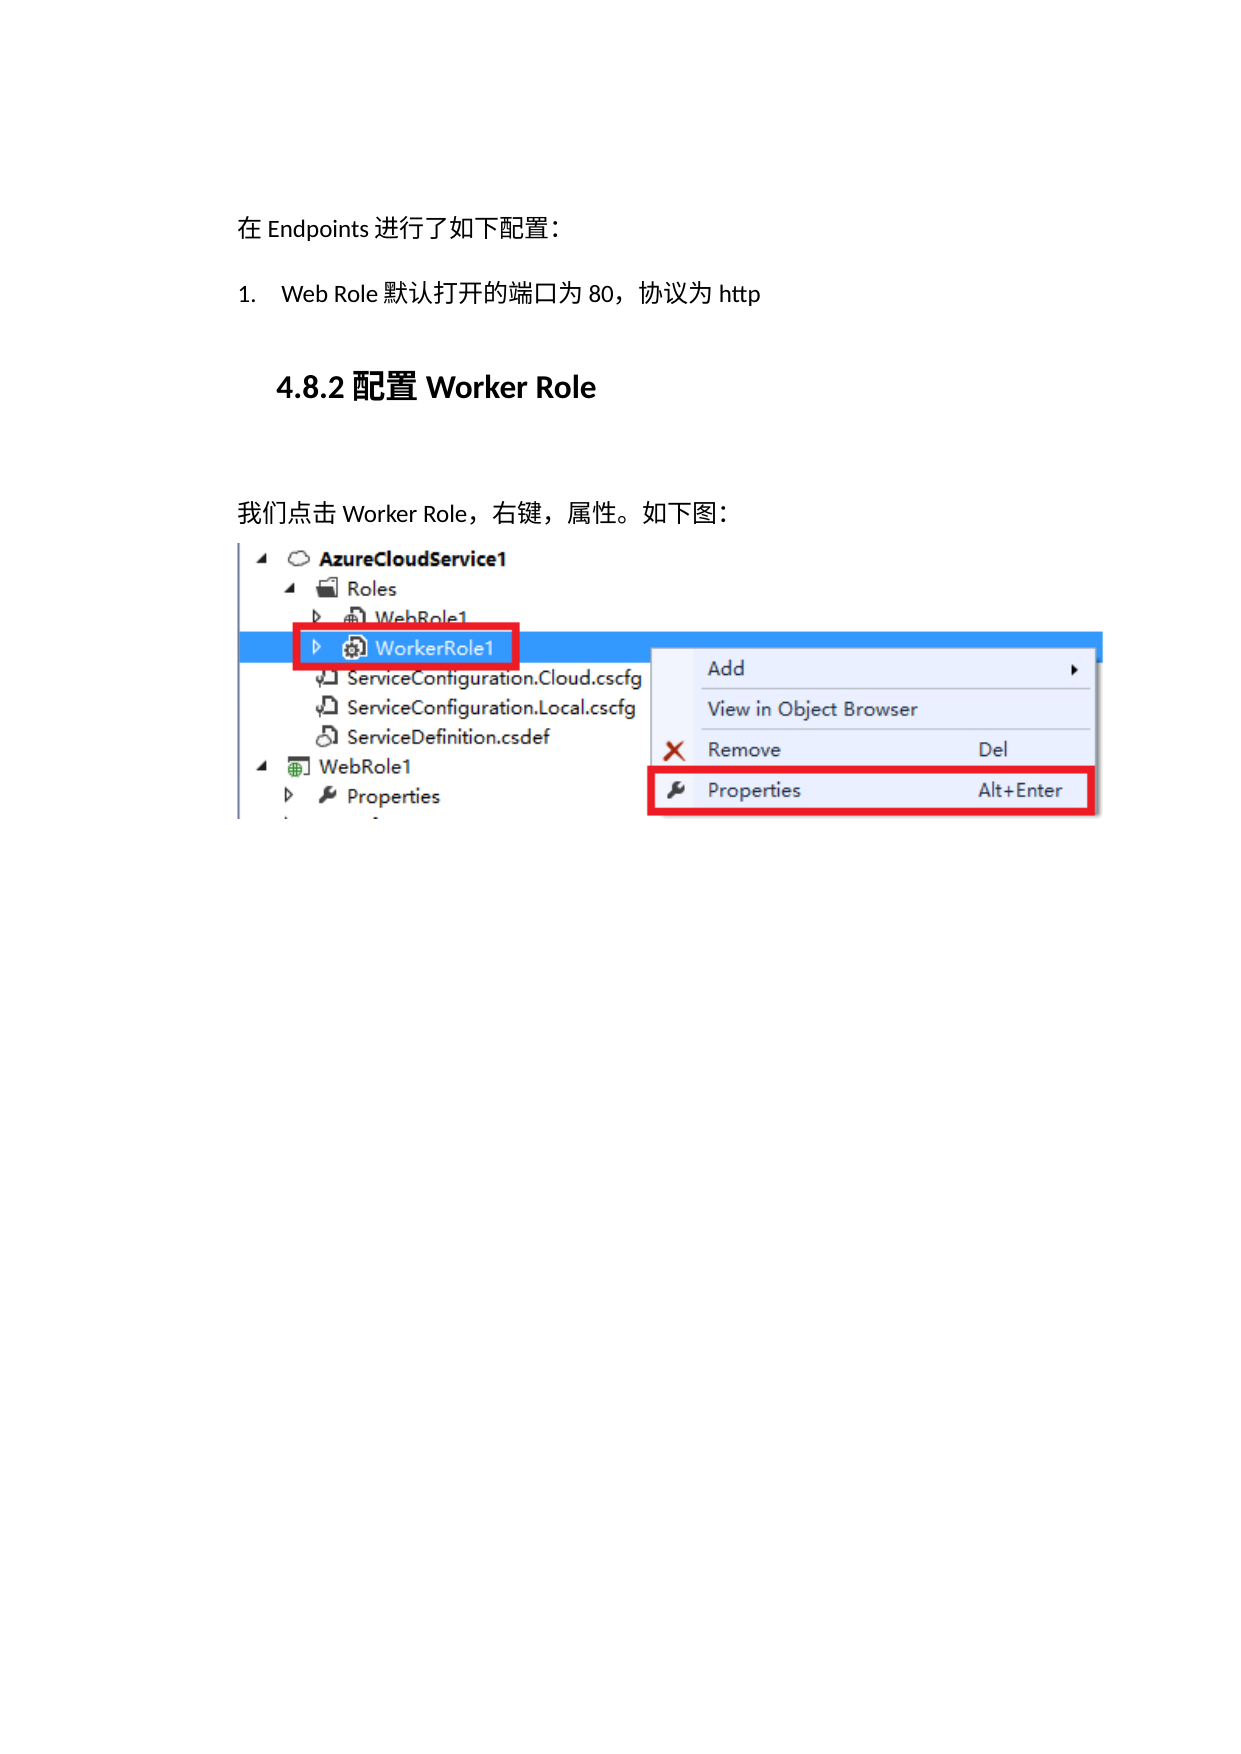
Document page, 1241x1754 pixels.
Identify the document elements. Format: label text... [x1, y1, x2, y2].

text 我们点击Worker Role，右键，属性。如下图： [187, 479, 1053, 544]
list Web Role默认打开的端口为80，协议为http [237, 259, 1053, 324]
picture [237, 543, 1103, 819]
subtitle 配置Worker Role [276, 352, 1053, 417]
text 在Endpoints进行了如下配置： [237, 194, 1053, 259]
